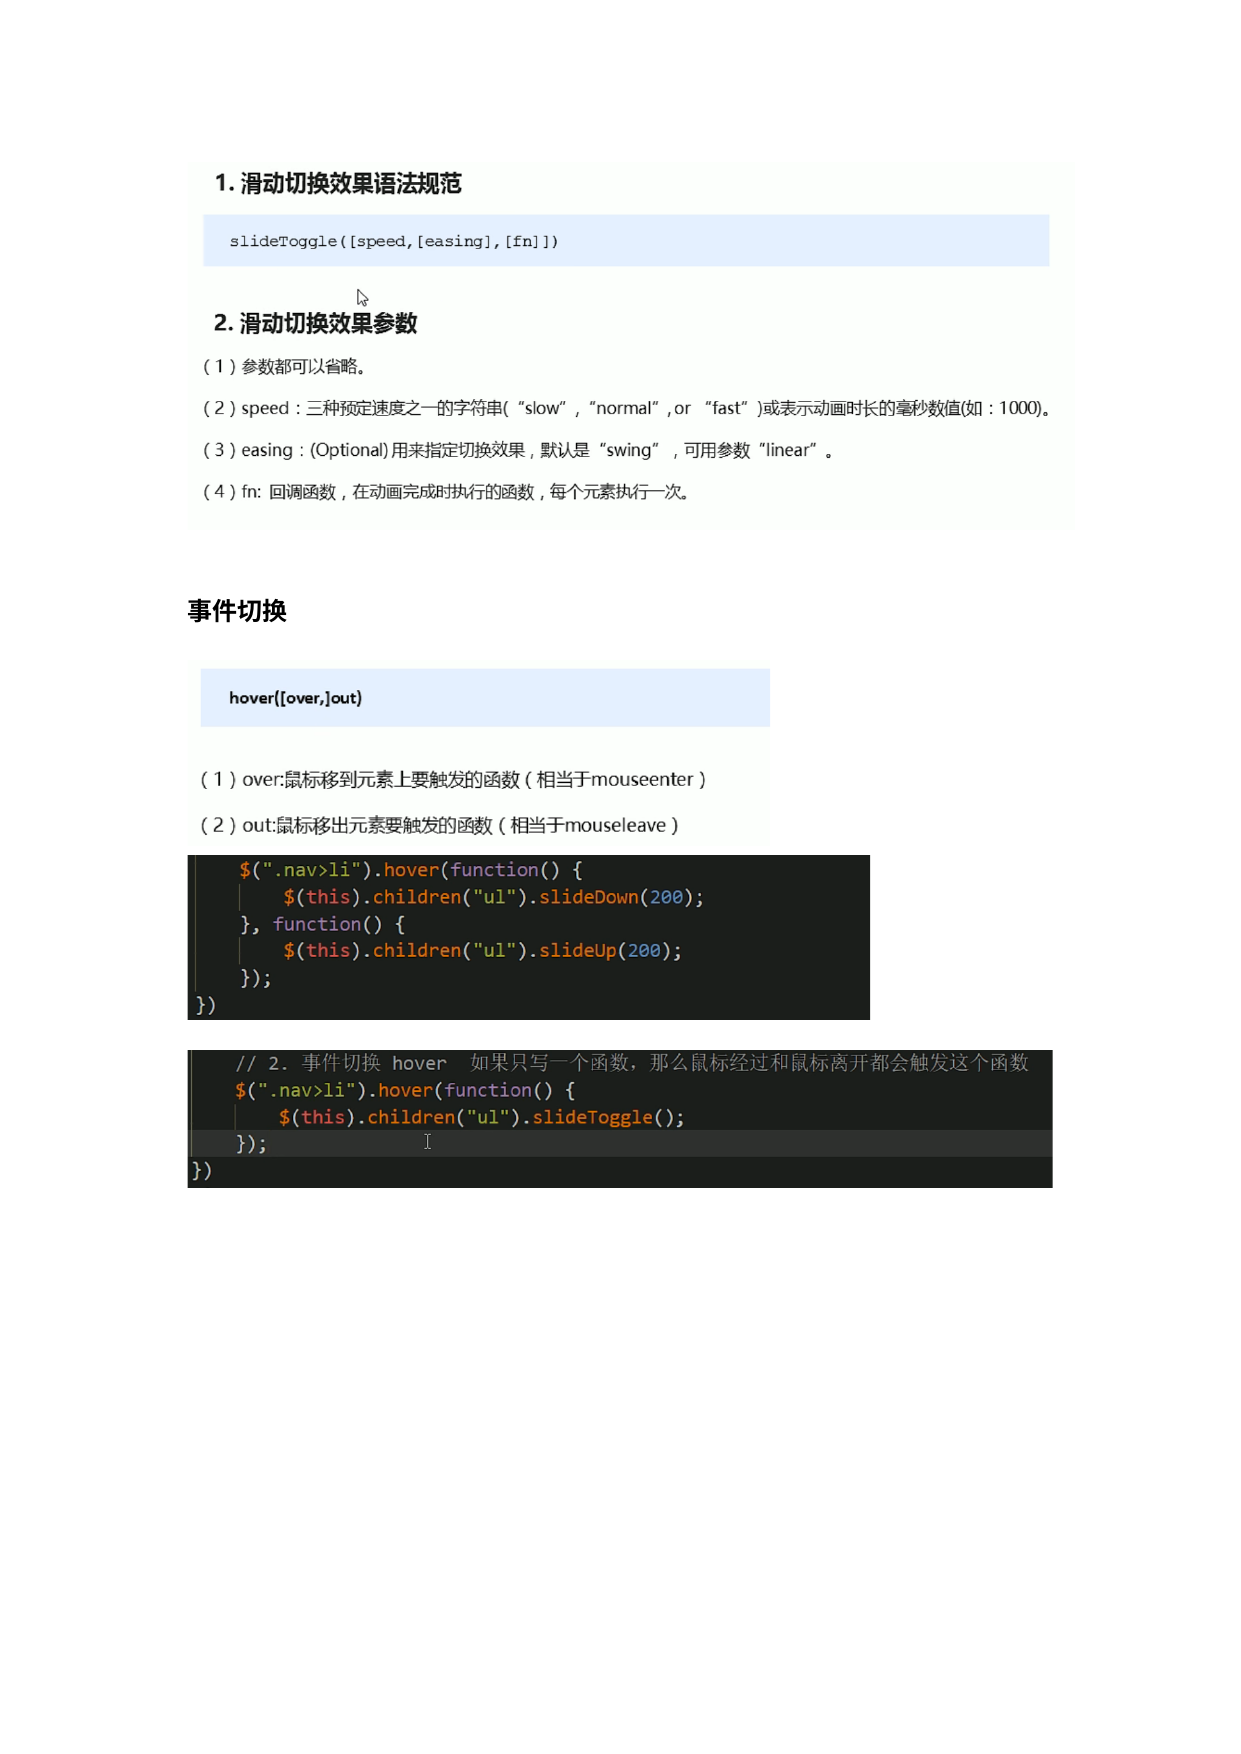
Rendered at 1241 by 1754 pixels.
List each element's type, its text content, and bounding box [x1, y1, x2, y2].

subtitle 事件切换 [187, 577, 1053, 642]
picture [187, 660, 771, 846]
picture [187, 162, 1075, 530]
picture [187, 1050, 1053, 1188]
picture [187, 855, 871, 1020]
